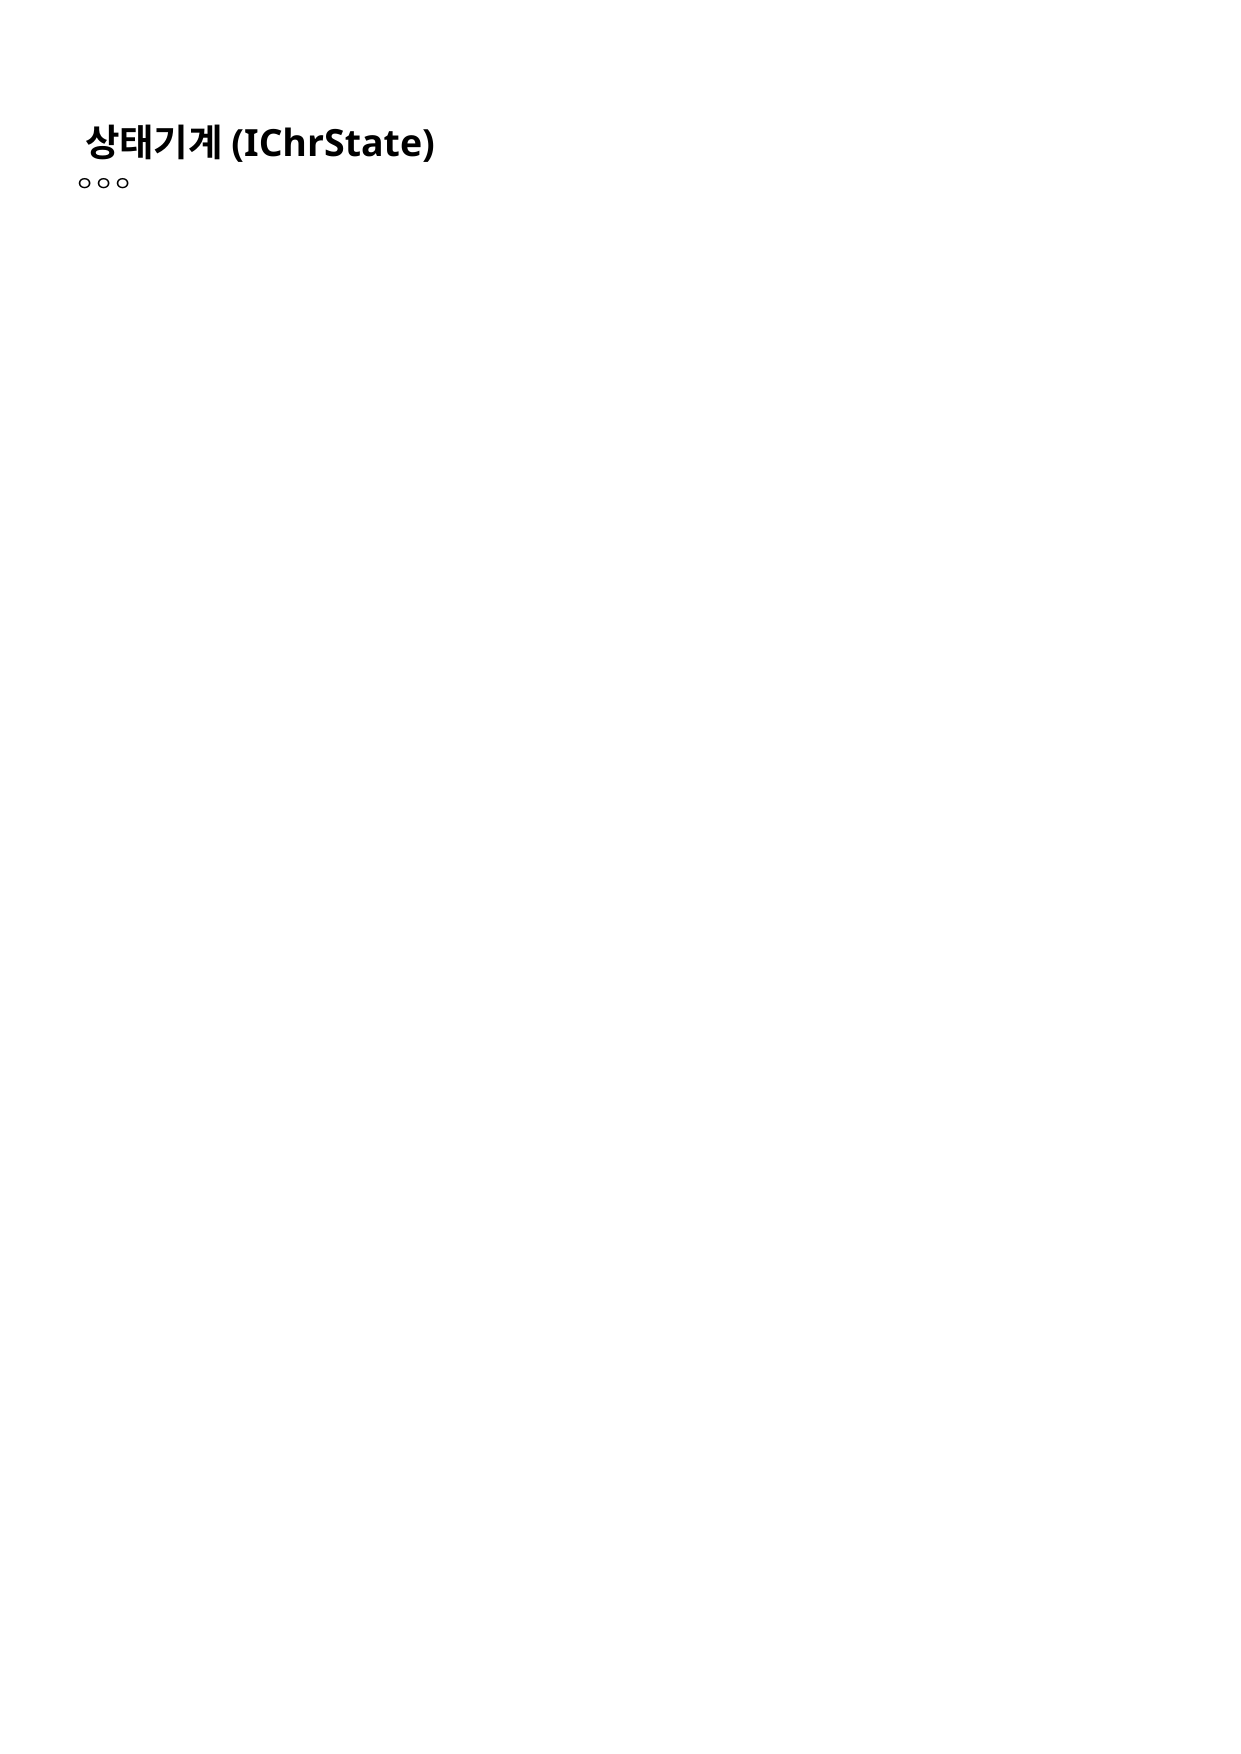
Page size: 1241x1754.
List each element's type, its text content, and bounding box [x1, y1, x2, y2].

text ㅇㅇㅇ [75, 167, 1165, 197]
subtitle 상태기계 (IChrState) [75, 112, 1165, 167]
